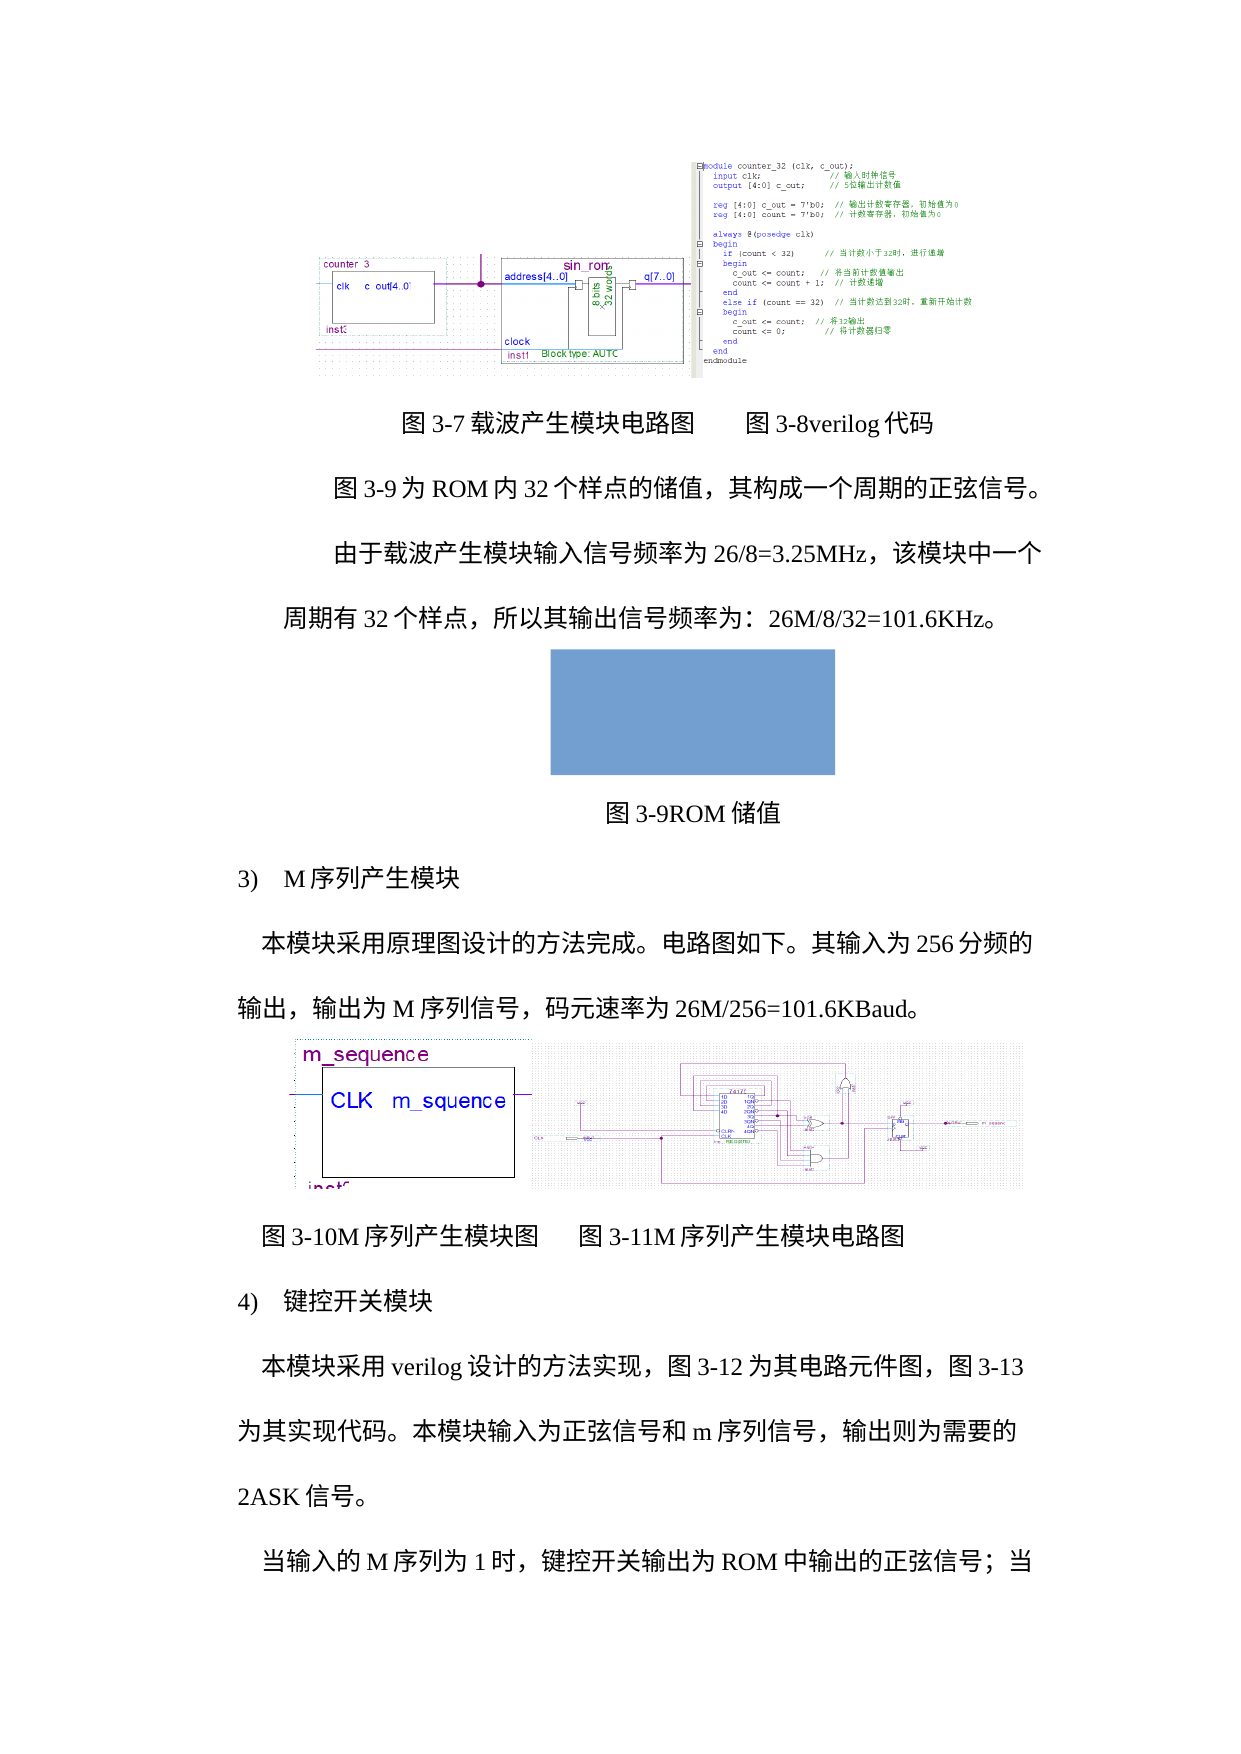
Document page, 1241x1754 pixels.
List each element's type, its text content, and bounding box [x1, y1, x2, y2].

text 本模块采用verilog设计的方法实现，图3-12为其电路元件图，图3-13为其实现代码。本模块输入为正弦信号和m序列信号，输出则为需要的2ASK信号。 [237, 1332, 1053, 1527]
list M序列产生模块 [237, 844, 1053, 909]
text 本模块采用原理图设计的方法完成。电路图如下。其输入为256分频的输出，输出为M序列信号，码元速率为26M/256=101.6KBaud。 [237, 909, 1053, 1039]
list 图3-9为ROM内32个样点的储值，其构成一个周期的正弦信号。 [283, 454, 1053, 519]
list 图3-9ROM储值 [283, 779, 1053, 844]
text 图3-10M序列产生模块图 图3-11M序列产生模块电路图 [237, 1202, 1053, 1267]
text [237, 1527, 1053, 1592]
list 由于载波产生模块输入信号频率为26/8=3.25MHz，该模块中一个周期有32个样点，所以其输出信号频率为：26M/8/32=101.6KHz。 [283, 519, 1053, 649]
picture [289, 1039, 1025, 1189]
list 图3-7载波产生模块电路图 图3-8verilog代码 [283, 389, 1053, 454]
list 键控开关模块 [237, 1267, 1053, 1332]
picture [315, 162, 975, 378]
